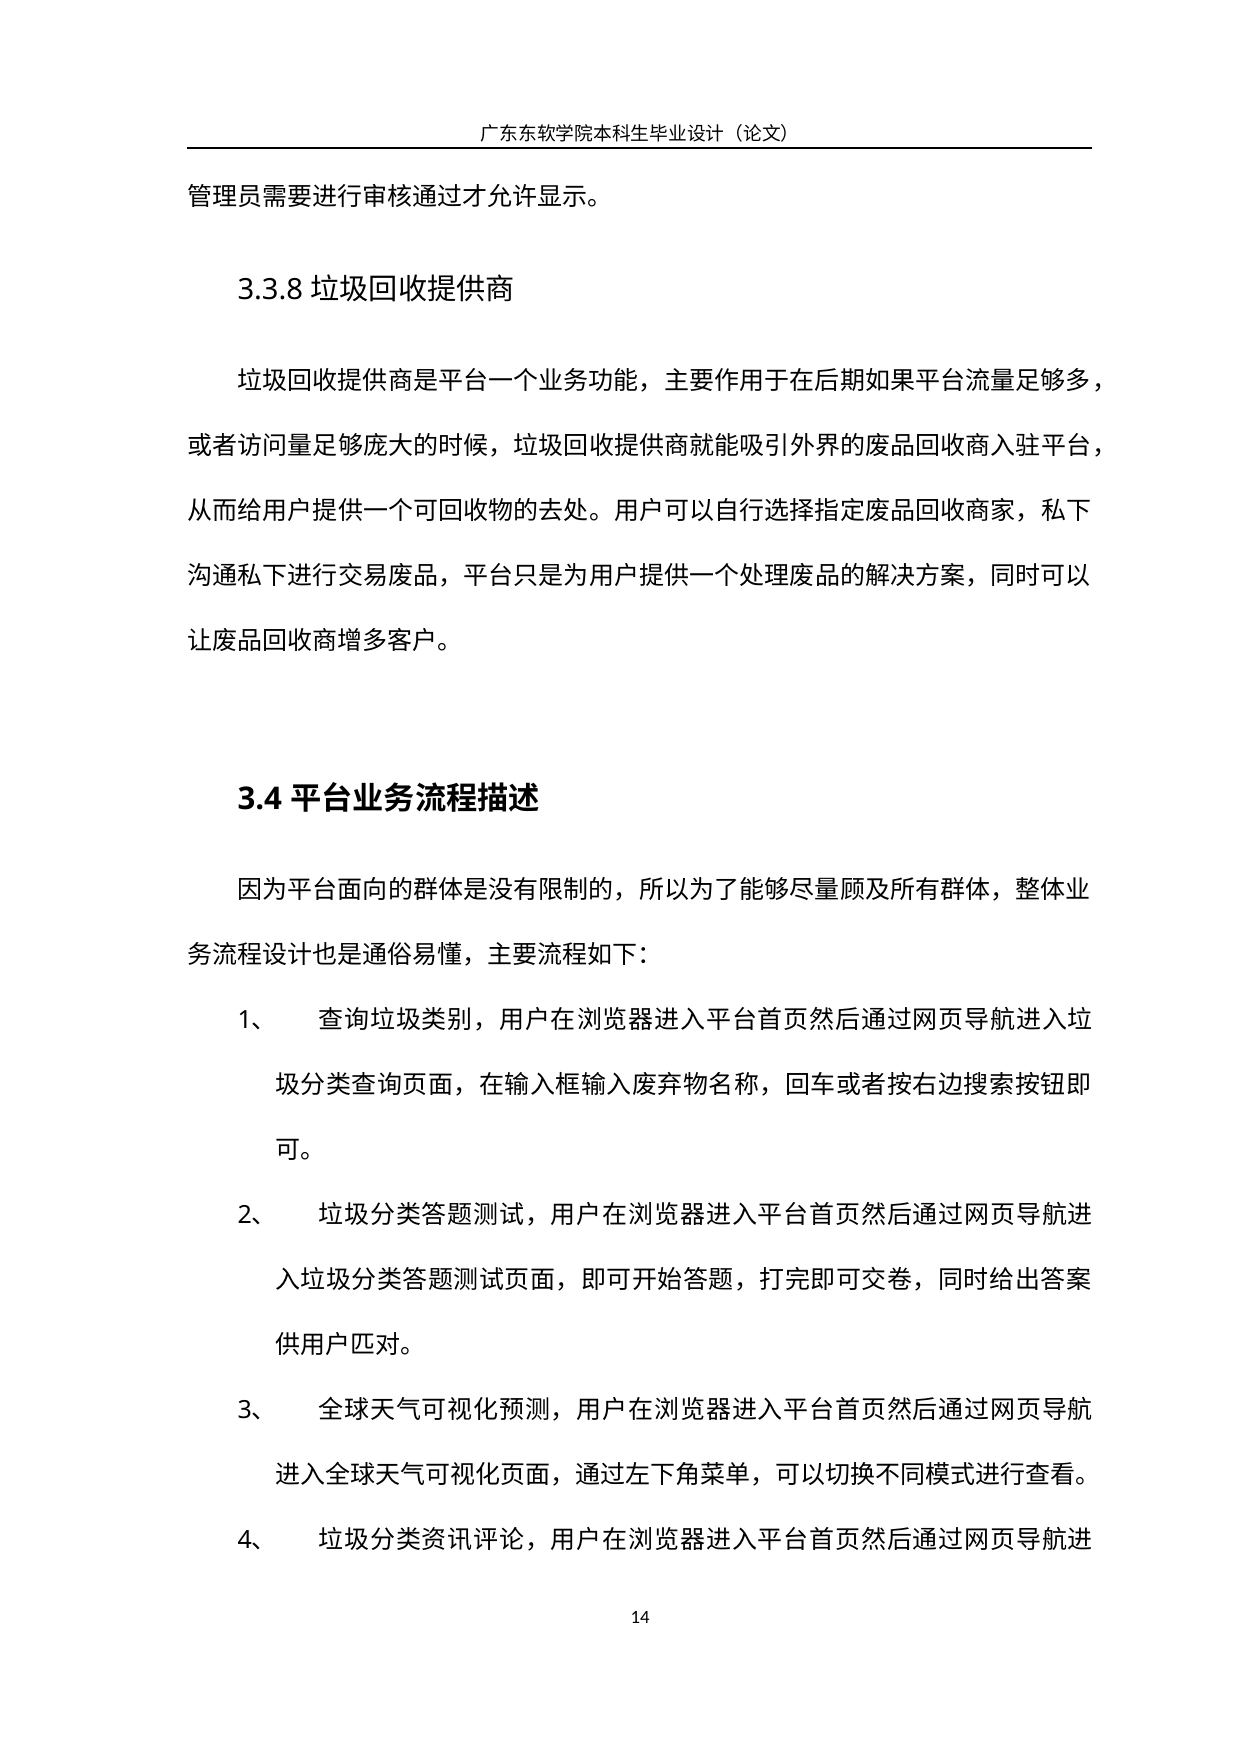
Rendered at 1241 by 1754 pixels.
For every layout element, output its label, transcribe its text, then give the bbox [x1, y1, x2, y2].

text 垃圾回收提供商是平台一个业务功能，主要作用于在后期如果平台流量足够多，或者访问量足够庞大的时候，垃圾回收提供商就能吸引外界的废品回收商入驻平台，从而给用户提供一个可回收物的去处。用户可以自行选择指定废品回收商家，私下沟通私下进行交易废品，平台只是为用户提供一个处理废品的解决方案，同时可以让废品回收商增多客户。 [187, 346, 1092, 671]
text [187, 162, 1092, 227]
text 因为平台面向的群体是没有限制的，所以为了能够尽量顾及所有群体，整体业务流程设计也是通俗易懂，主要流程如下： [187, 855, 1092, 985]
list 查询垃圾类别，用户在浏览器进入平台首页然后通过网页导航进入垃圾分类查询页面，在输入框输入废弃物名称，回车或者按右边搜索按钮即可。 [237, 985, 1092, 1180]
list 全球天气可视化预测，用户在浏览器进入平台首页然后通过网页导航进入全球天气可视化页面，通过左下角菜单，可以切换不同模式进行查看。 [237, 1375, 1092, 1505]
title 3.4 平台业务流程描述 [237, 763, 1092, 828]
list 垃圾分类答题测试，用户在浏览器进入平台首页然后通过网页导航进入垃圾分类答题测试页面，即可开始答题，打完即可交卷，同时给出答案供用户匹对。 [237, 1180, 1092, 1375]
title 3.3.8 垃圾回收提供商 [237, 254, 1092, 319]
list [237, 1505, 1092, 1570]
